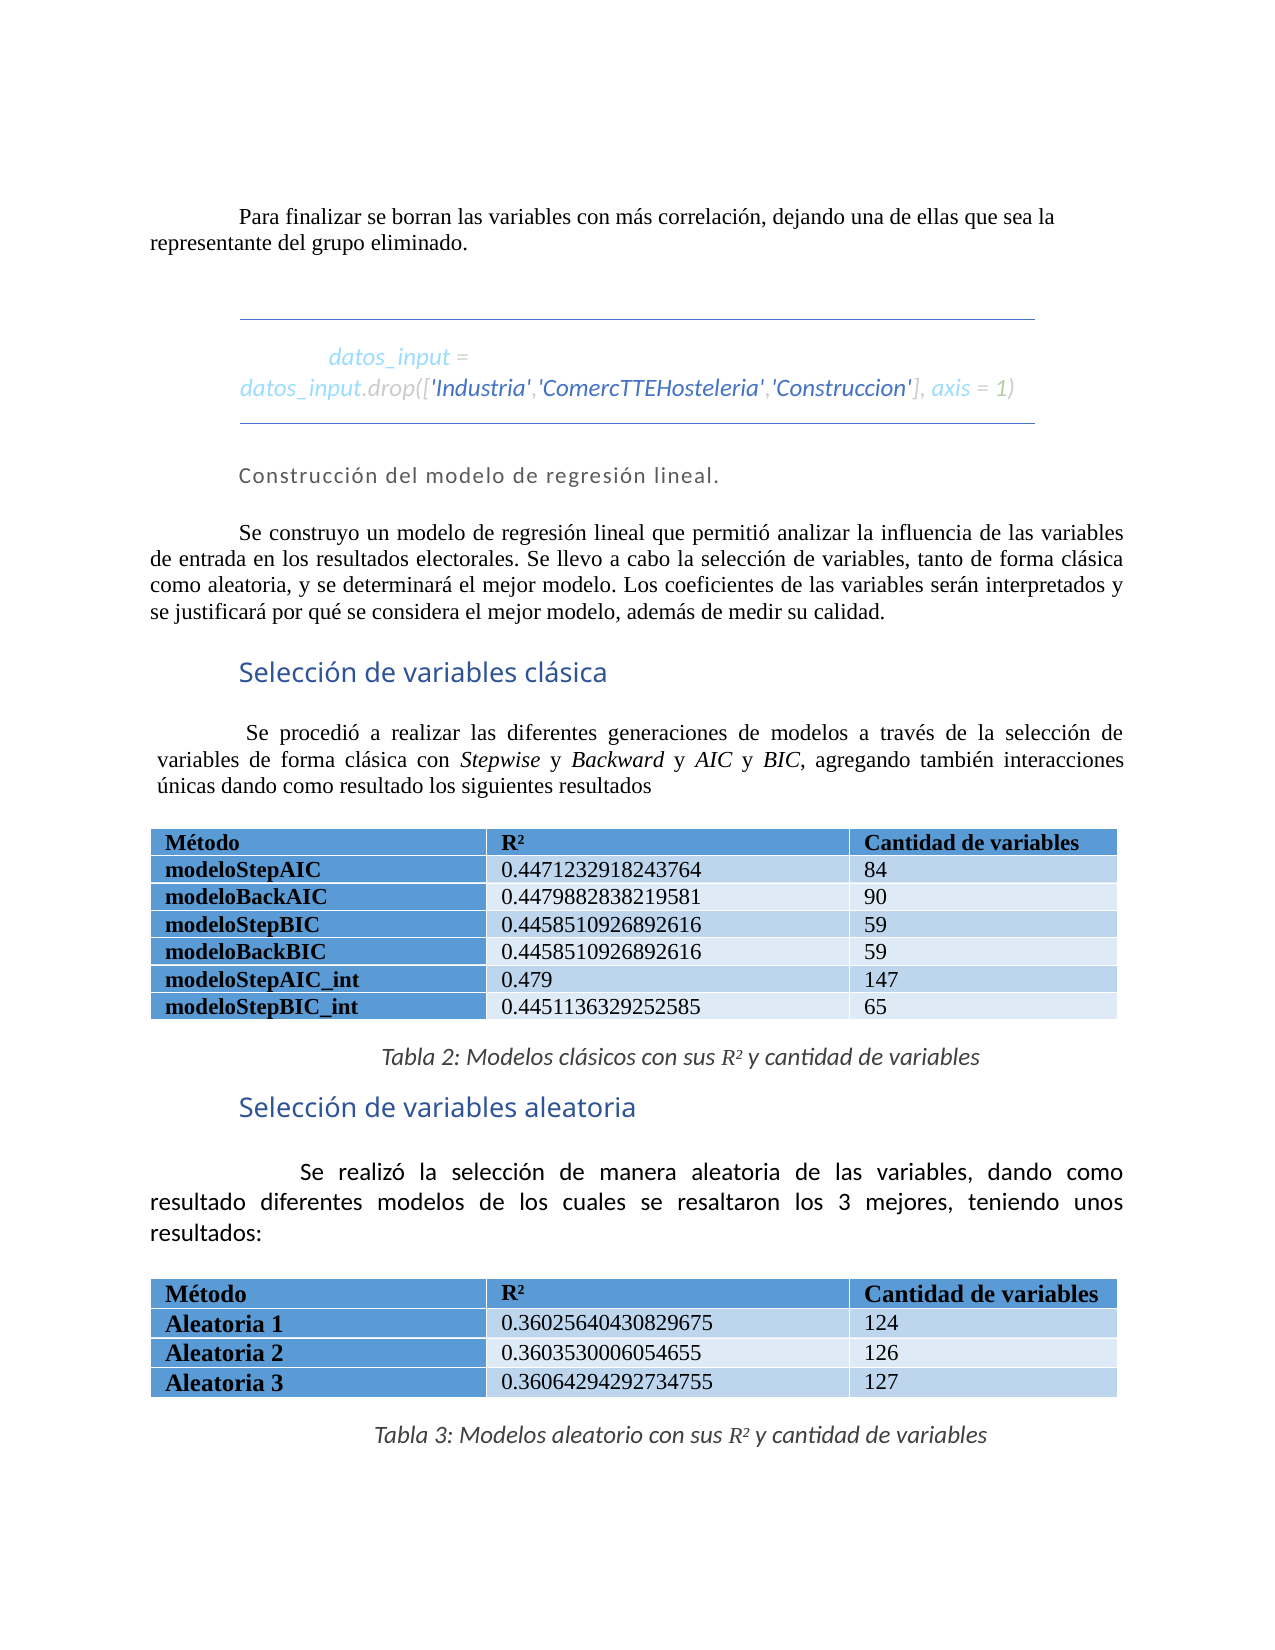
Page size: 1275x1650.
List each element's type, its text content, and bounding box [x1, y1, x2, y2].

subtitle Construcción del modelo de regresión lineal. [150, 462, 1125, 489]
table_header Cantidad de variables [850, 1279, 1117, 1308]
text datos_input = datos_input.drop(['Industria','ComercTTEHosteleria','Construccion'], axis = 1) [240, 320, 1035, 423]
table_cell modeloBackBIC [151, 938, 486, 964]
table_cell 0.36064294292734755 [487, 1368, 849, 1397]
table_header R² [487, 829, 849, 855]
table_cell modeloBackAIC [151, 884, 486, 910]
subtitle Selección de variables clásica [150, 653, 1125, 690]
table_cell 65 [850, 993, 1117, 1019]
table_cell Aleatoria 3 [151, 1368, 486, 1397]
table_cell 59 [850, 938, 1117, 964]
table_header Método [151, 1279, 486, 1308]
table_cell modeloStepAIC_int [151, 966, 486, 992]
text Para finalizar se borran las variables con más correlación, dejando una de ellas que sea la representante del grupo eliminado. [150, 203, 1125, 255]
table_cell 90 [850, 884, 1117, 910]
subtitle Selección de variables aleatoria [150, 1088, 1125, 1125]
text Se procedió a realizar las diferentes generaciones de modelos a través de la selección de variables de forma clásica con Stepwise y Backward y AIC y BIC, agregando también interacciones únicas dando como resultado los siguientes resultados [157, 719, 1125, 798]
table_cell Aleatoria 1 [151, 1309, 486, 1337]
table_cell 126 [850, 1339, 1117, 1367]
text Tabla 3: Modelos aleatorio con sus R² y cantidad de variables [240, 1419, 1035, 1449]
table_header R² [487, 1279, 849, 1308]
table_header Cantidad de variables [850, 829, 1117, 855]
table_cell 127 [850, 1368, 1117, 1397]
table_cell 0.3603530006054655 [487, 1339, 849, 1367]
table_cell 147 [850, 966, 1117, 992]
table_cell 0.4458510926892616 [487, 938, 849, 964]
table_cell modeloStepAIC [151, 856, 486, 882]
table_cell 0.4471232918243764 [487, 856, 849, 882]
table_cell modeloStepBIC [151, 911, 486, 937]
table_header Método [151, 829, 486, 855]
table_cell 0.4458510926892616 [487, 911, 849, 937]
table_cell 124 [850, 1309, 1117, 1337]
text Tabla 2: Modelos clásicos con sus R² y cantidad de variables [240, 1041, 1035, 1072]
table_cell 84 [850, 856, 1117, 882]
text Se realizó la selección de manera aleatoria de las variables, dando como resultado diferentes modelos de los cuales se resaltaron los 3 mejores, teniendo unos resultados: [150, 1156, 1125, 1247]
text Se construyo un modelo de regresión lineal que permitió analizar la influencia de las variables de entrada en los resultados electorales. Se llevo a cabo la selección de variables, tanto de forma clásica como aleatoria, y se determinará el mejor modelo. Los coeficientes de las variables serán interpretados y se justificará por qué se considera el mejor modelo, además de medir su calidad. [150, 519, 1125, 624]
table_cell 59 [850, 911, 1117, 937]
table_cell 0.36025640430829675 [487, 1309, 849, 1337]
table_cell 0.4451136329252585 [487, 993, 849, 1019]
table_cell 0.4479882838219581 [487, 884, 849, 910]
table_cell 0.479 [487, 966, 849, 992]
table_cell modeloStepBIC_int [151, 993, 486, 1019]
table_cell Aleatoria 2 [151, 1339, 486, 1367]
